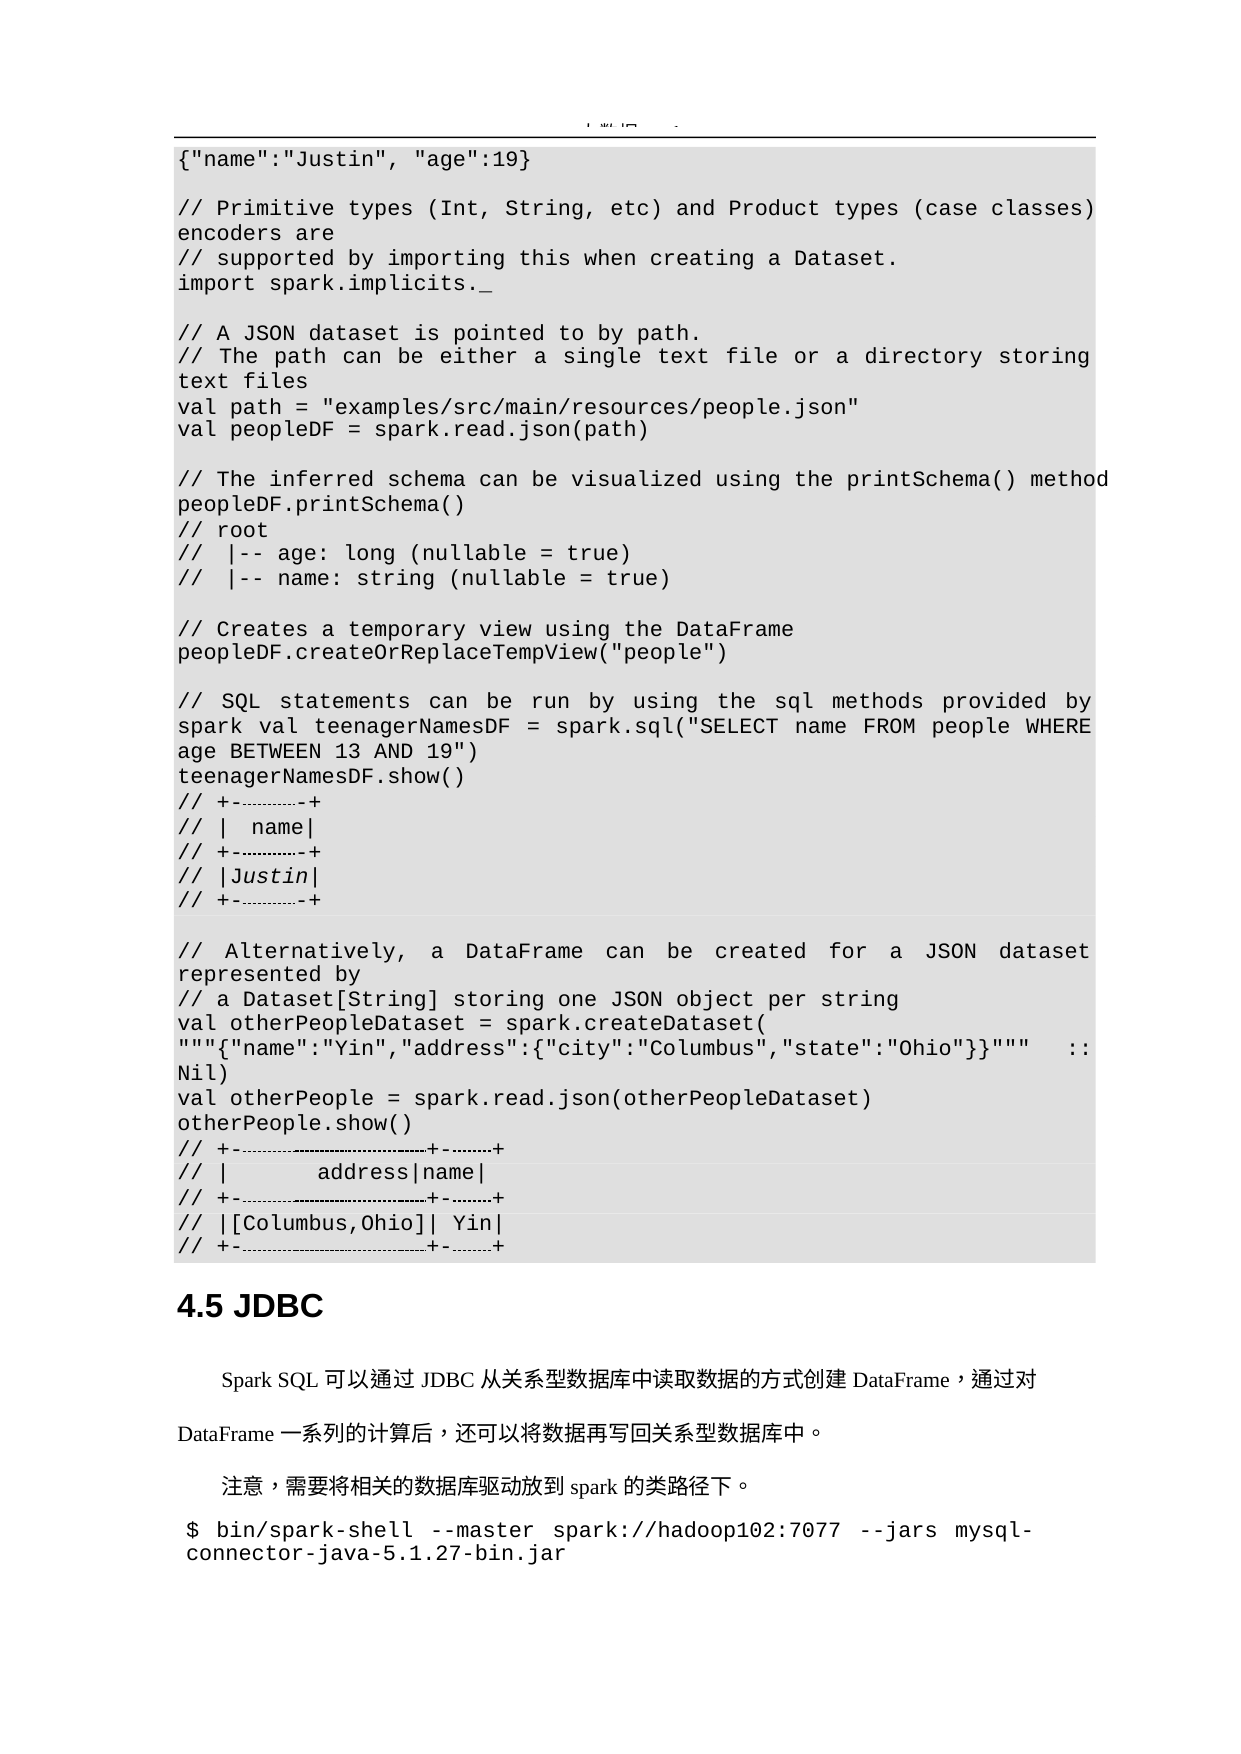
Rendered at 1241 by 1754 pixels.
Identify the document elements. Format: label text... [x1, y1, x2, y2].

text // +- +- + [177, 1186, 1159, 1210]
text // The path can be either a single text file or a directory storing text files [177, 345, 1093, 395]
text 注意，需要将相关的数据库驱动放到 spark 的类路径下。 [221, 1471, 1159, 1501]
text // a Dataset[String] storing one JSON object per string val otherPeopleDataset = spark.createDataset( [177, 988, 901, 1037]
text // +- -+ [177, 790, 1159, 815]
text // | address|name| [177, 1161, 1159, 1186]
text val path = "examples/src/main/resources/people.json" val peopleDF = spark.read.json(path) [177, 395, 861, 443]
text // root [177, 518, 1159, 542]
text // |[Columbus,Ohio]| Yin| [177, 1210, 1159, 1235]
text // | name| [177, 815, 1159, 839]
text {"name":"Justin", "age":19} [177, 148, 1159, 172]
text // |-- age: long (nullable = true) [177, 542, 1159, 567]
text // Alternatively, a DataFrame can be created for a JSON dataset represented by [177, 939, 1159, 988]
list JDBC [177, 1287, 1159, 1325]
text """{"name":"Yin","address":{"city":"Columbus","state":"Ohio"}}""" :: Nil) [177, 1037, 1093, 1087]
text // The inferred schema can be visualized using the printSchema() method peopleDF.printSchema() [177, 468, 1159, 518]
text // A JSON dataset is pointed to by path. [177, 320, 1159, 345]
text // +- -+ [177, 839, 1159, 864]
text val otherPeople = spark.read.json(otherPeopleDataset) otherPeople.show() [177, 1087, 874, 1137]
text // Creates a temporary view using the DataFrame peopleDF.createOrReplaceTempView("people") [177, 617, 796, 666]
text teenagerNamesDF.show() [177, 765, 1159, 790]
text // +- +- + [177, 1235, 1159, 1260]
text Spark SQL 可以通过JDBC 从关系型数据库中读取数据的方式创建 DataFrame，通过对DataFrame 一系列的计算后，还可以将数据再写回关系型数据库中。 [177, 1364, 1039, 1447]
text // +- -+ [177, 889, 1159, 914]
text // Primitive types (Int, String, etc) and Product types (case classes) encoders are [177, 197, 1159, 247]
text // supported by importing this when creating a Dataset. import spark.implicits._ [177, 247, 901, 296]
text // SQL statements can be run by using the sql methods provided by spark val teenagerNamesDF = spark.sql("SELECT name FROM people WHERE age BETWEEN 13 AND 19") [177, 690, 1092, 765]
text // +- +- + [177, 1137, 1159, 1161]
text // |-- name: string (nullable = true) [177, 567, 1159, 592]
text // |Justin| [177, 864, 1159, 889]
